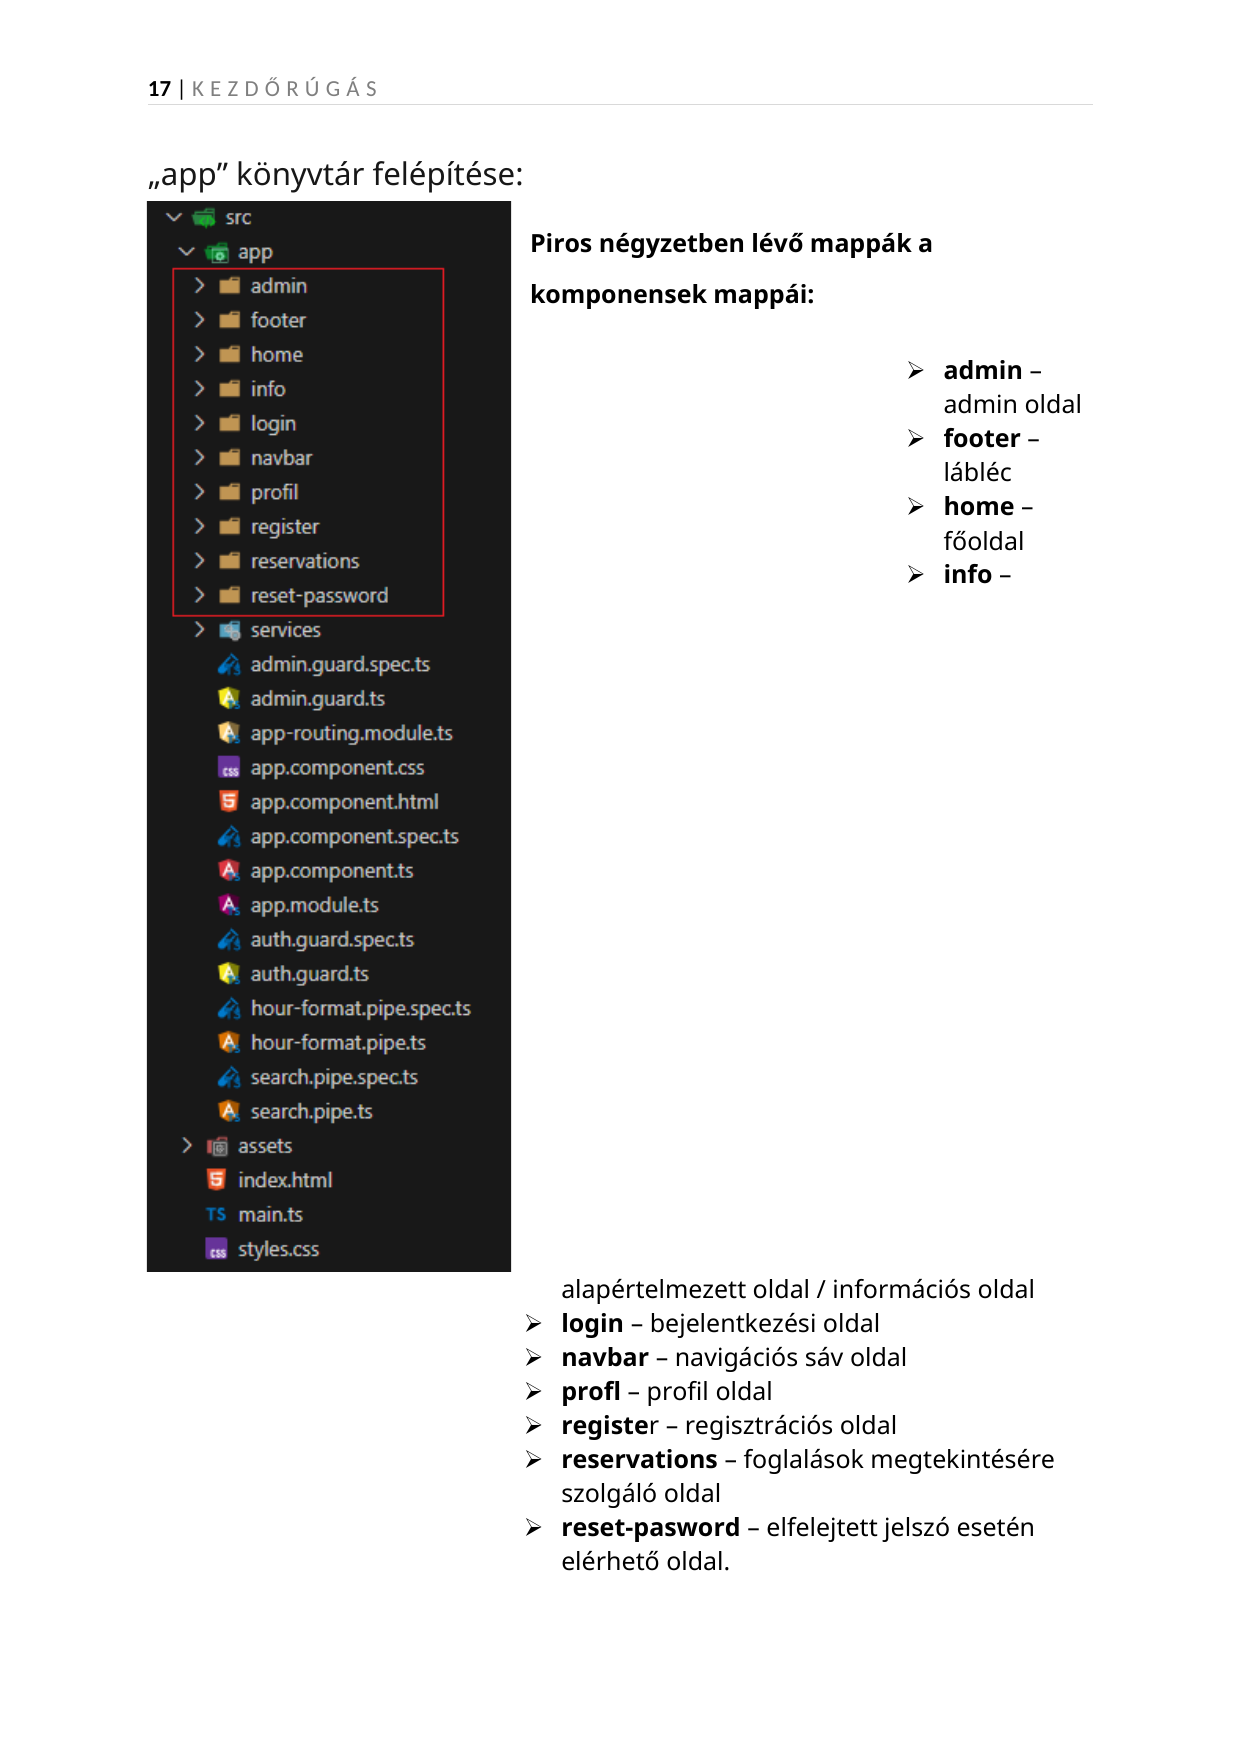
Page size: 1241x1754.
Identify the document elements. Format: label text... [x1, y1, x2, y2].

list navbar – navigációs sáv oldal [523, 1340, 1093, 1374]
list reservations – foglalások megtekintésére szolgáló oldal [523, 1442, 1093, 1510]
list home – főoldal [523, 489, 1093, 557]
picture [146, 201, 512, 1272]
list profl – profil oldal [523, 1374, 1093, 1408]
list admin – admin oldal [523, 353, 1093, 421]
list reset-pasword – elfelejtett jelszó esetén elérhető oldal. [523, 1510, 1093, 1578]
text Piros négyzetben lévő mappák a komponensek mappái: [512, 226, 1093, 311]
list login – bejelentkezési oldal [523, 1306, 1093, 1340]
list footer – lábléc [523, 421, 1093, 489]
list register – regisztrációs oldal [523, 1408, 1093, 1442]
list info – alapértelmezett oldal / információs oldal [523, 557, 1093, 1306]
subtitle „app” könyvtár felépítése: [148, 152, 1093, 194]
